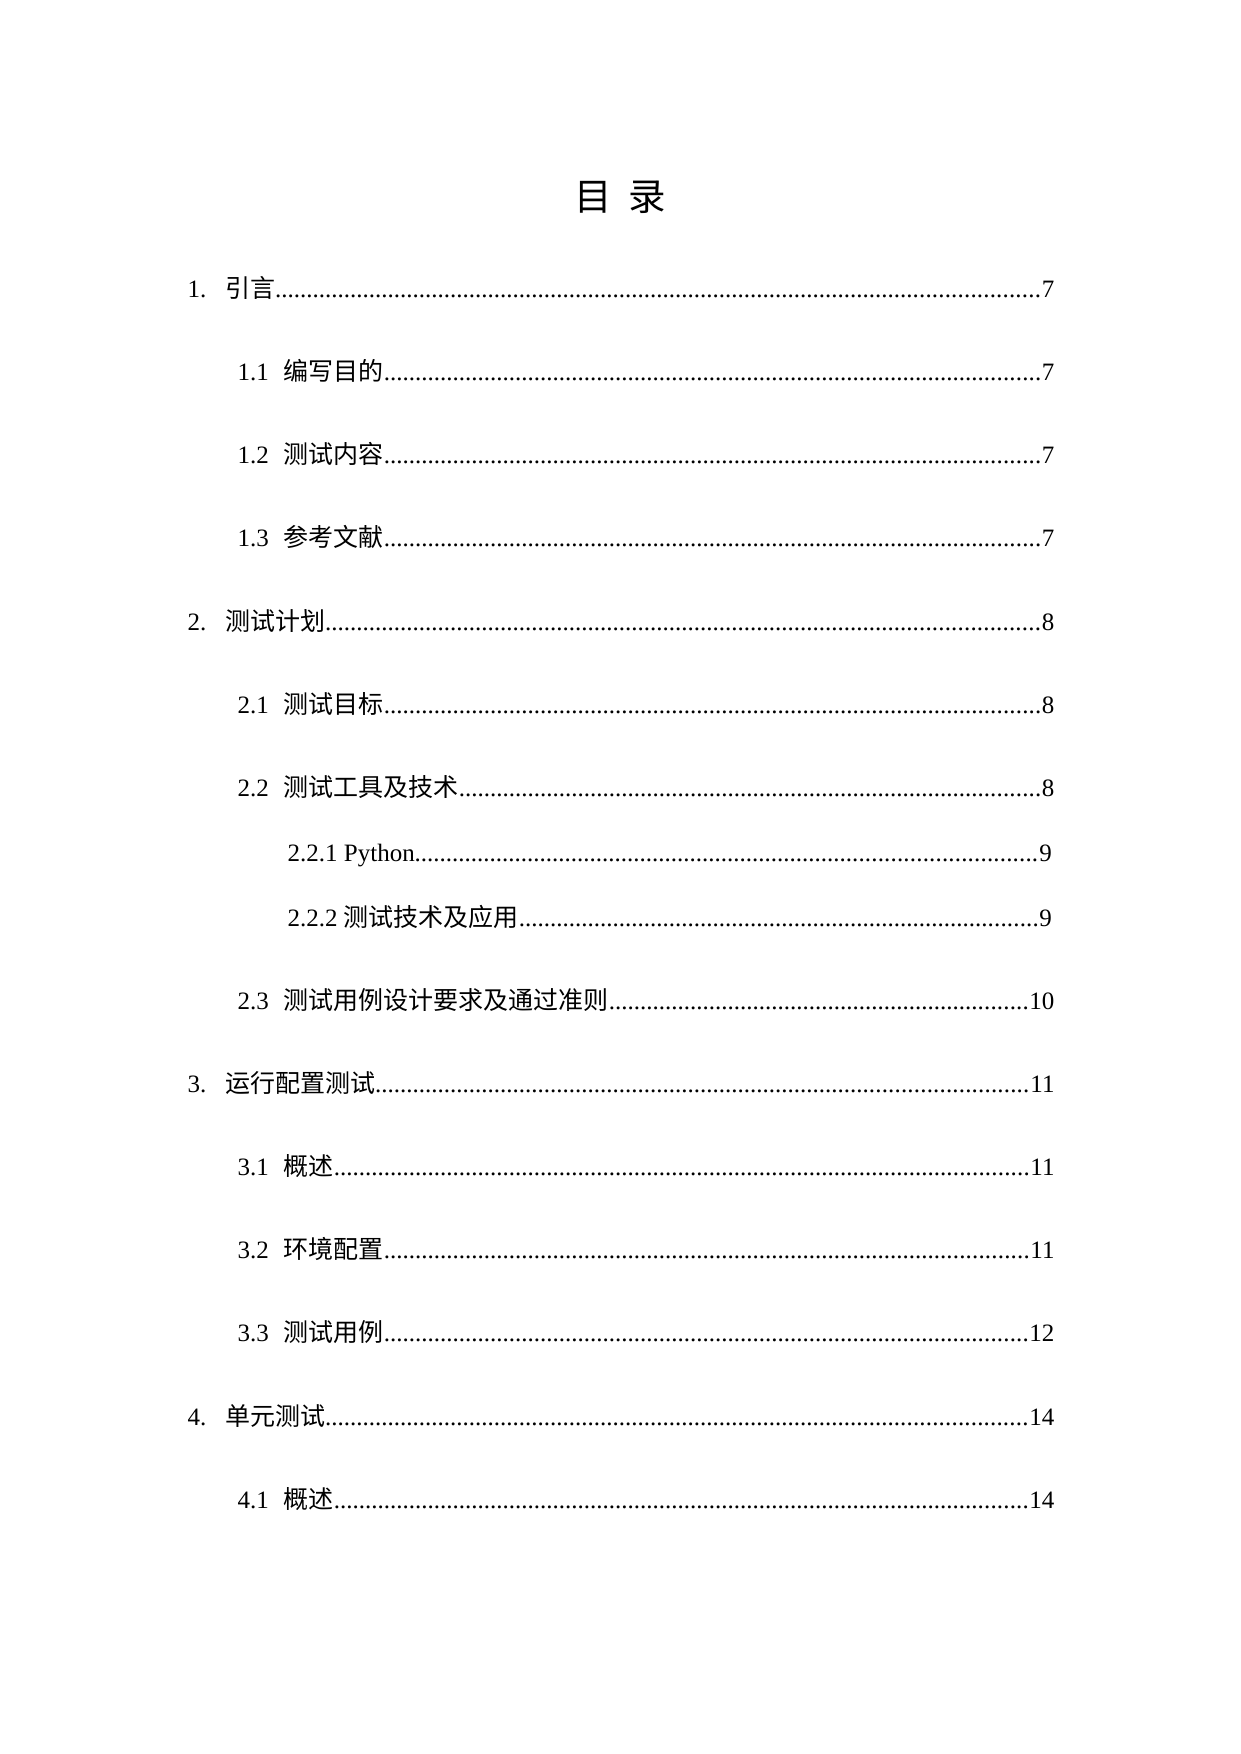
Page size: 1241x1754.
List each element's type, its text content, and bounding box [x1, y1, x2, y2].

text 3. 运行配置测试 11 [187, 1049, 1053, 1114]
text 2.1 测试目标 8 [237, 670, 1053, 735]
text 1.1 编写目的 7 [237, 337, 1053, 402]
text 2.2.2 测试技术及应用 9 [287, 883, 1053, 948]
text 2.3 测试用例设计要求及通过准则 10 [237, 966, 1053, 1031]
text 1.2 测试内容 7 [237, 420, 1053, 485]
text 3.3 测试用例 12 [237, 1298, 1053, 1363]
text 目 录 [187, 162, 1053, 227]
text 3.1 概述 11 [237, 1132, 1053, 1197]
text 4.1 概述 14 [237, 1465, 1053, 1530]
text 1.3 参考文献 7 [237, 503, 1053, 568]
text 3.2 环境配置 11 [237, 1215, 1053, 1280]
text 4. 单元测试 14 [187, 1382, 1053, 1447]
text 1. 引言 7 [187, 254, 1053, 319]
text 2. 测试计划 8 [187, 587, 1053, 652]
text 2.2 测试工具及技术 8 [237, 753, 1053, 818]
text 2.2.1 Python 9 [287, 836, 1053, 868]
